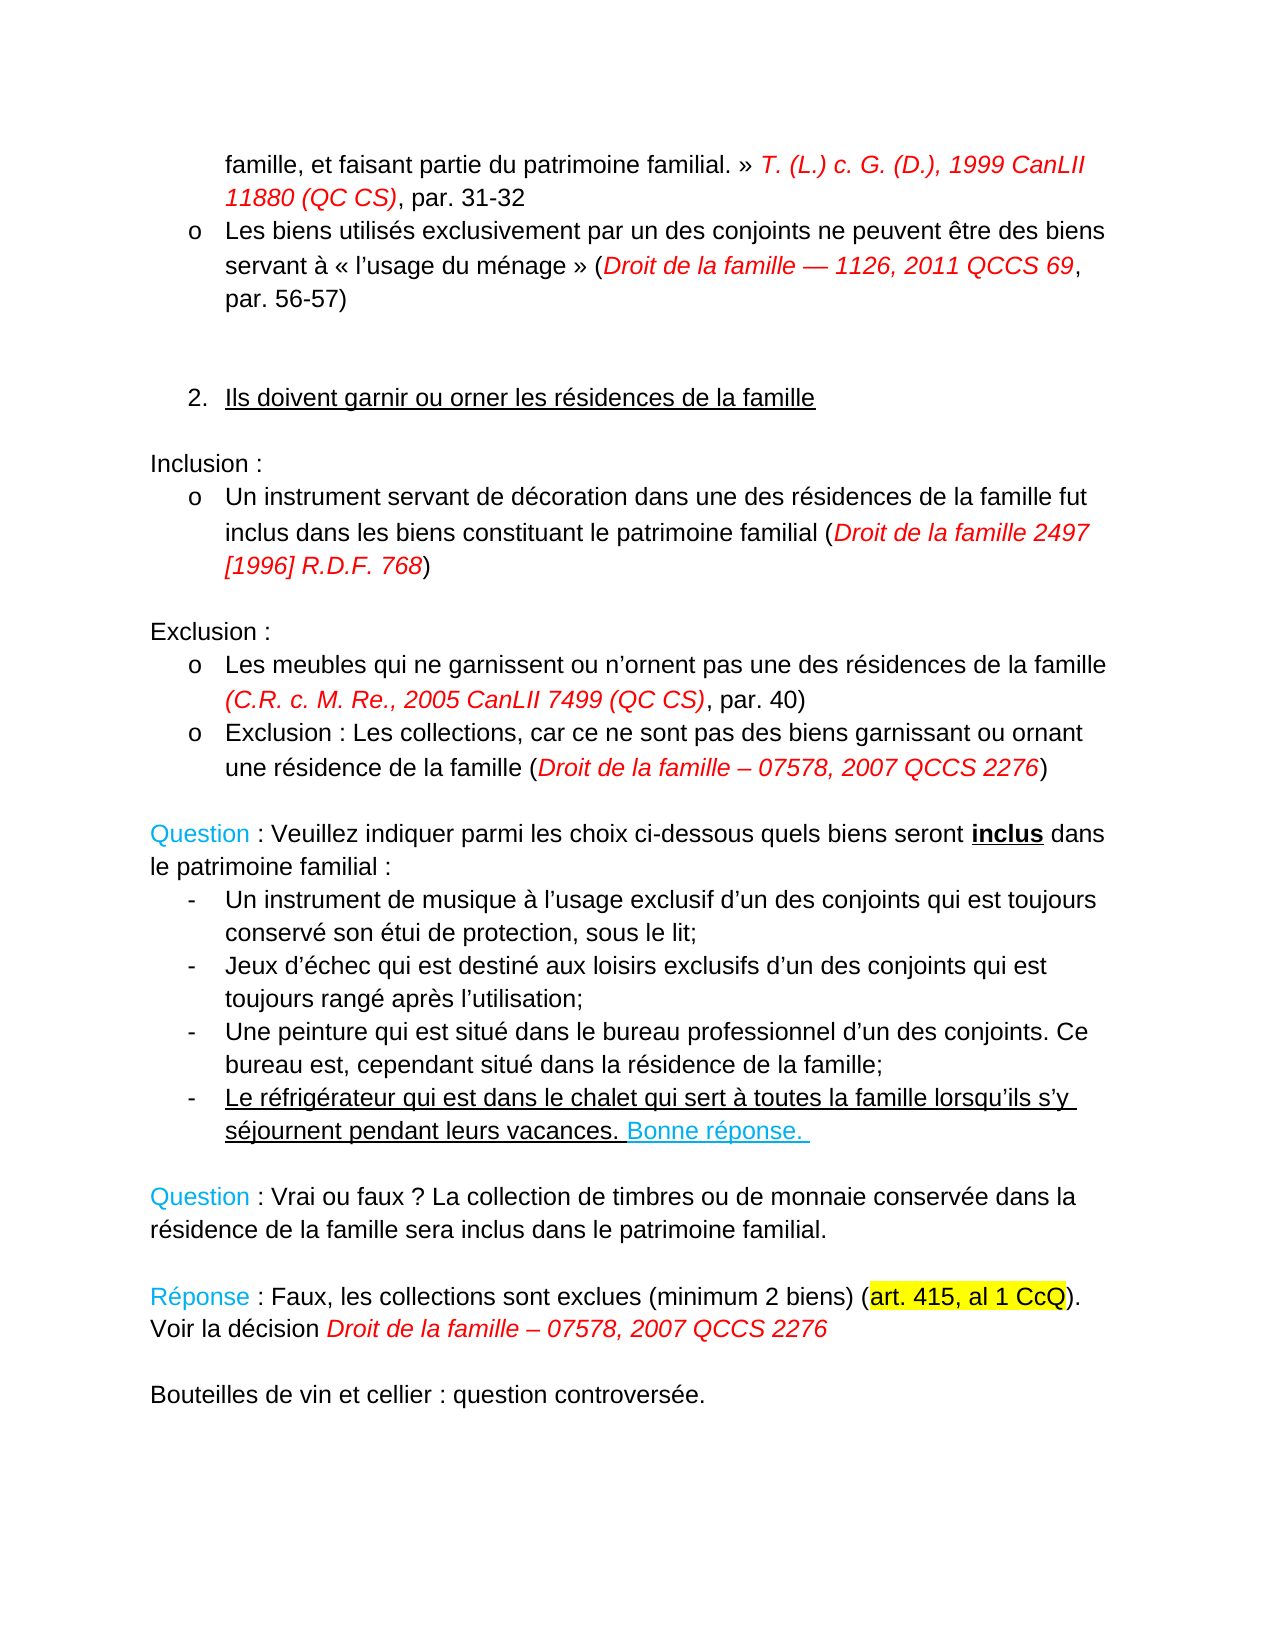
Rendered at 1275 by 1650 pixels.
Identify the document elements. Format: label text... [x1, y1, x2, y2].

list Jeux d’échec qui est destiné aux loisirs exclusifs d’un des conjoints qui est toujours rangé après l’utilisation; [187, 951, 1125, 1013]
list Exclusion : Les collections, car ce ne sont pas des biens garnissant ou ornant une résidence de la famille (Droit de la famille – 07578, 2007 QCCS 2276) [187, 718, 1125, 782]
text Bouteilles de vin et cellier : question controversée. [150, 1381, 1125, 1409]
list Une peinture qui est situé dans le bureau professionnel d’un des conjoints. Ce bureau est, cependant situé dans la résidence de la famille; [187, 1017, 1125, 1079]
list Le réfrigérateur qui est dans le chalet qui sert à toutes la famille lorsqu’ils s’y séjournent pendant leurs vacances. Bonne réponse. [187, 1083, 1125, 1145]
list Un instrument de musique à l’usage exclusif d’un des conjoints qui est toujours conservé son étui de protection, sous le lit; [187, 885, 1125, 947]
text Exclusion : [150, 617, 1125, 645]
list Ils doivent garnir ou orner les résidences de la famille [187, 383, 1125, 412]
text Question : Vrai ou faux ? La collection de timbres ou de monnaie conservée dans la résidence de la famille sera inclus dans le patrimoine familial. [150, 1182, 1125, 1244]
text Question : Veuillez indiquer parmi les choix ci-dessous quels biens seront inclus dans le patrimoine familial : [150, 819, 1125, 881]
list Les biens utilisés exclusivement par un des conjoints ne peuvent être des biens servant à « l’usage du ménage » (Droit de la famille — 1126, 2011 QCCS 69, par. 56-57) [187, 216, 1125, 313]
text Réponse : Faux, les collections sont exclues (minimum 2 biens) (art. 415, al 1 CcQ). Voir la décision Droit de la famille – 07578, 2007 QCCS 2276 [150, 1281, 1125, 1343]
list Un instrument servant de décoration dans une des résidences de la famille fut inclus dans les biens constituant le patrimoine familial (Droit de la famille 2497 [1996] R.D.F. 768) [187, 482, 1125, 579]
list Les meubles qui ne garnissent ou n’ornent pas une des résidences de la famille (C.R. c. M. Re., 2005 CanLII 7499 (QC CS), par. 40) [187, 650, 1125, 714]
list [187, 150, 1125, 212]
text Inclusion : [150, 449, 1125, 478]
